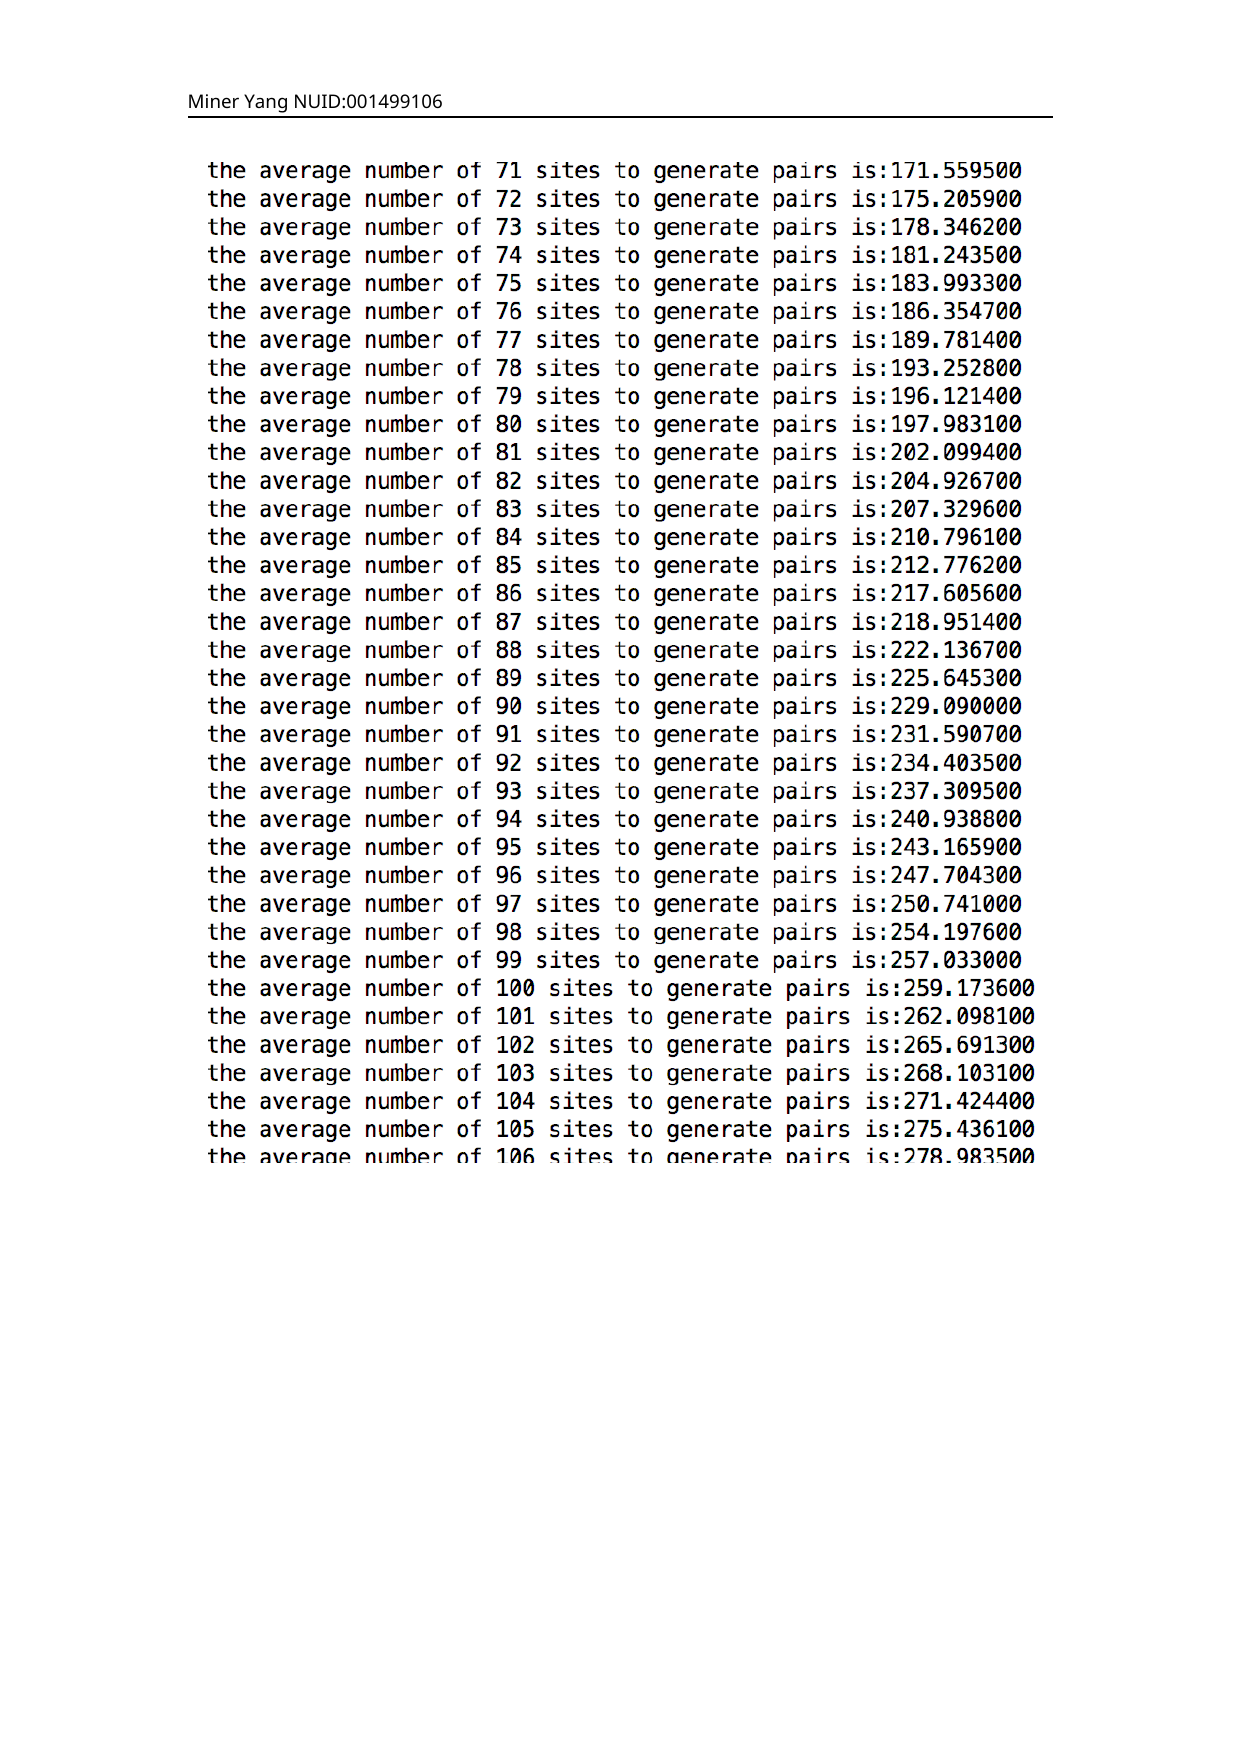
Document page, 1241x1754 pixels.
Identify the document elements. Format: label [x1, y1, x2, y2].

picture [187, 162, 1053, 1163]
